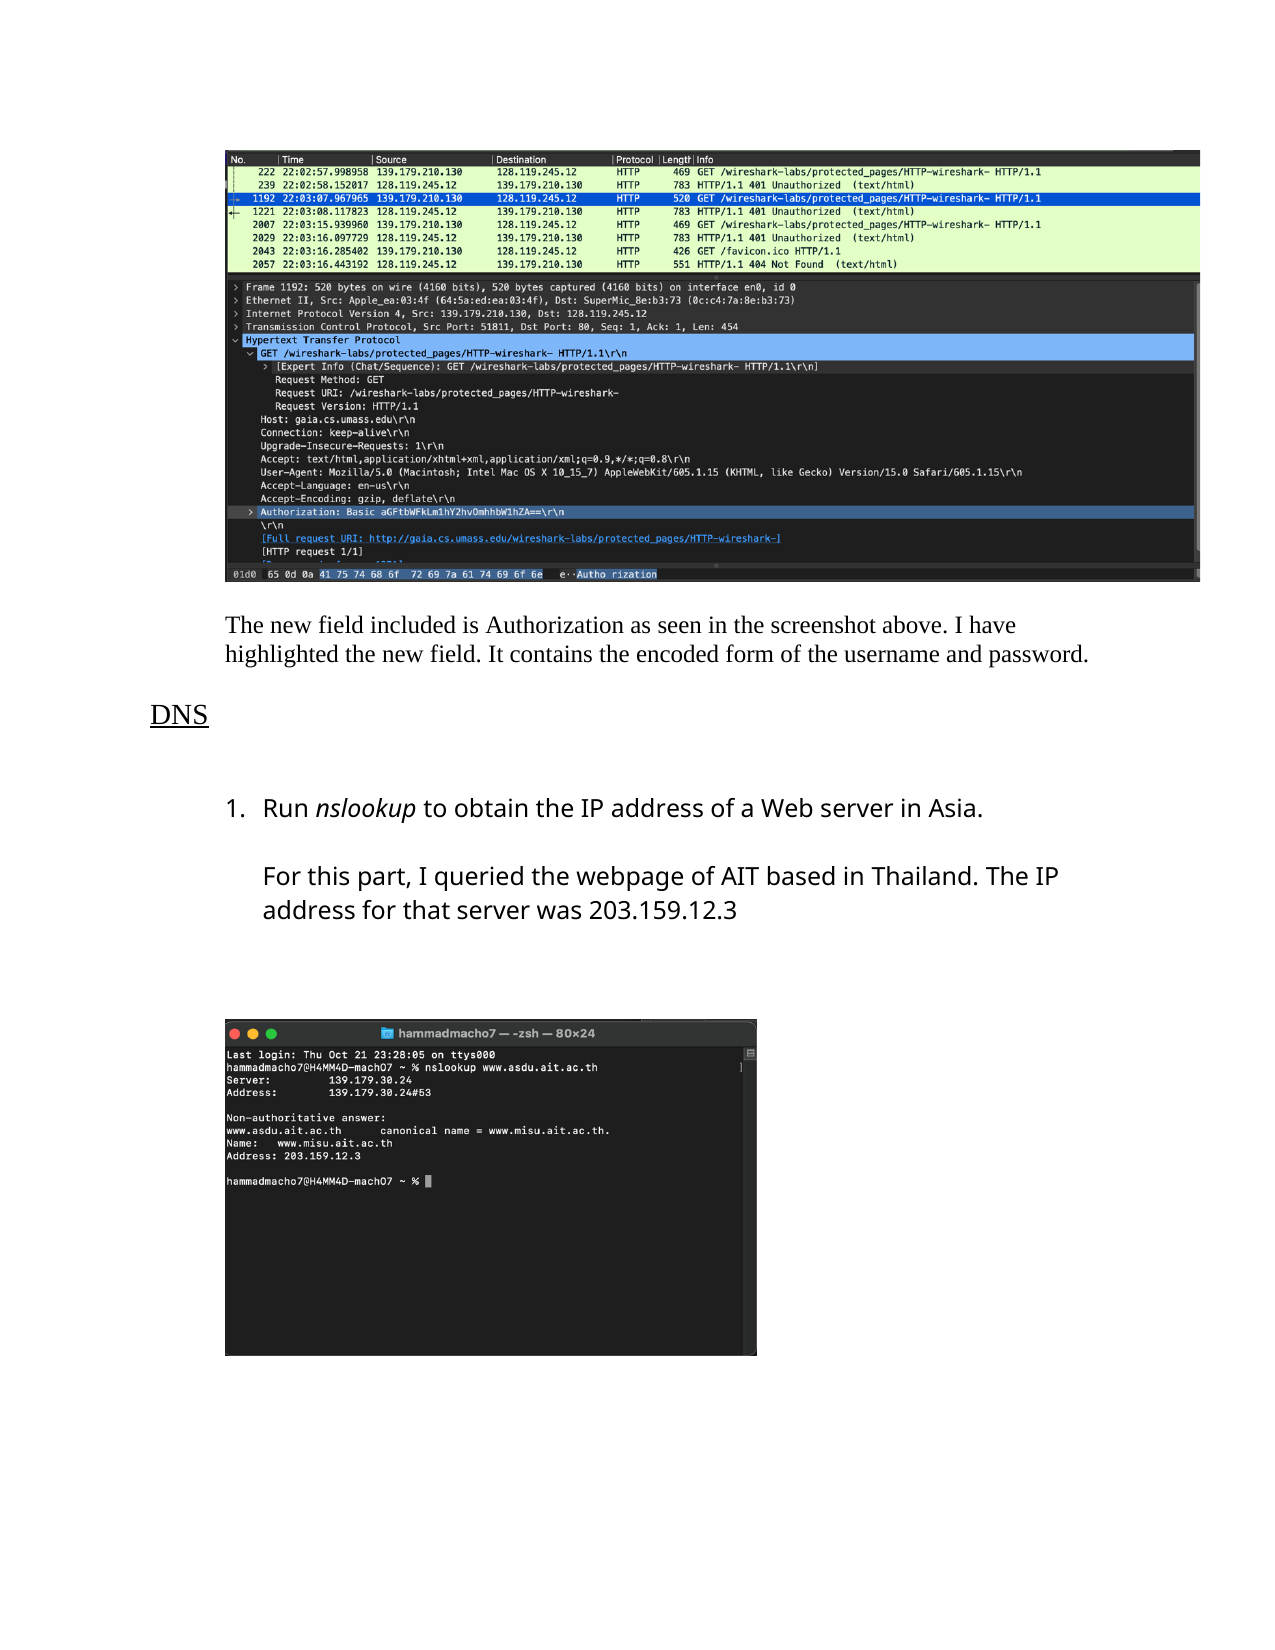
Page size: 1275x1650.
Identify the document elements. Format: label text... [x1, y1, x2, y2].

text DNS [150, 697, 1125, 761]
picture [225, 1019, 757, 1356]
text The new field included is Authorization as seen in the screenshot above. I have highlighted the new field. It contains the encoded form of the username and password. [225, 611, 1125, 668]
list Run nslookup to obtain the IP address of a Web server in Asia. For this part, I queried the webpage of AIT based in Thailand. The IP address for that server was 203.159.12.3 [225, 791, 1125, 927]
picture [225, 150, 1200, 582]
